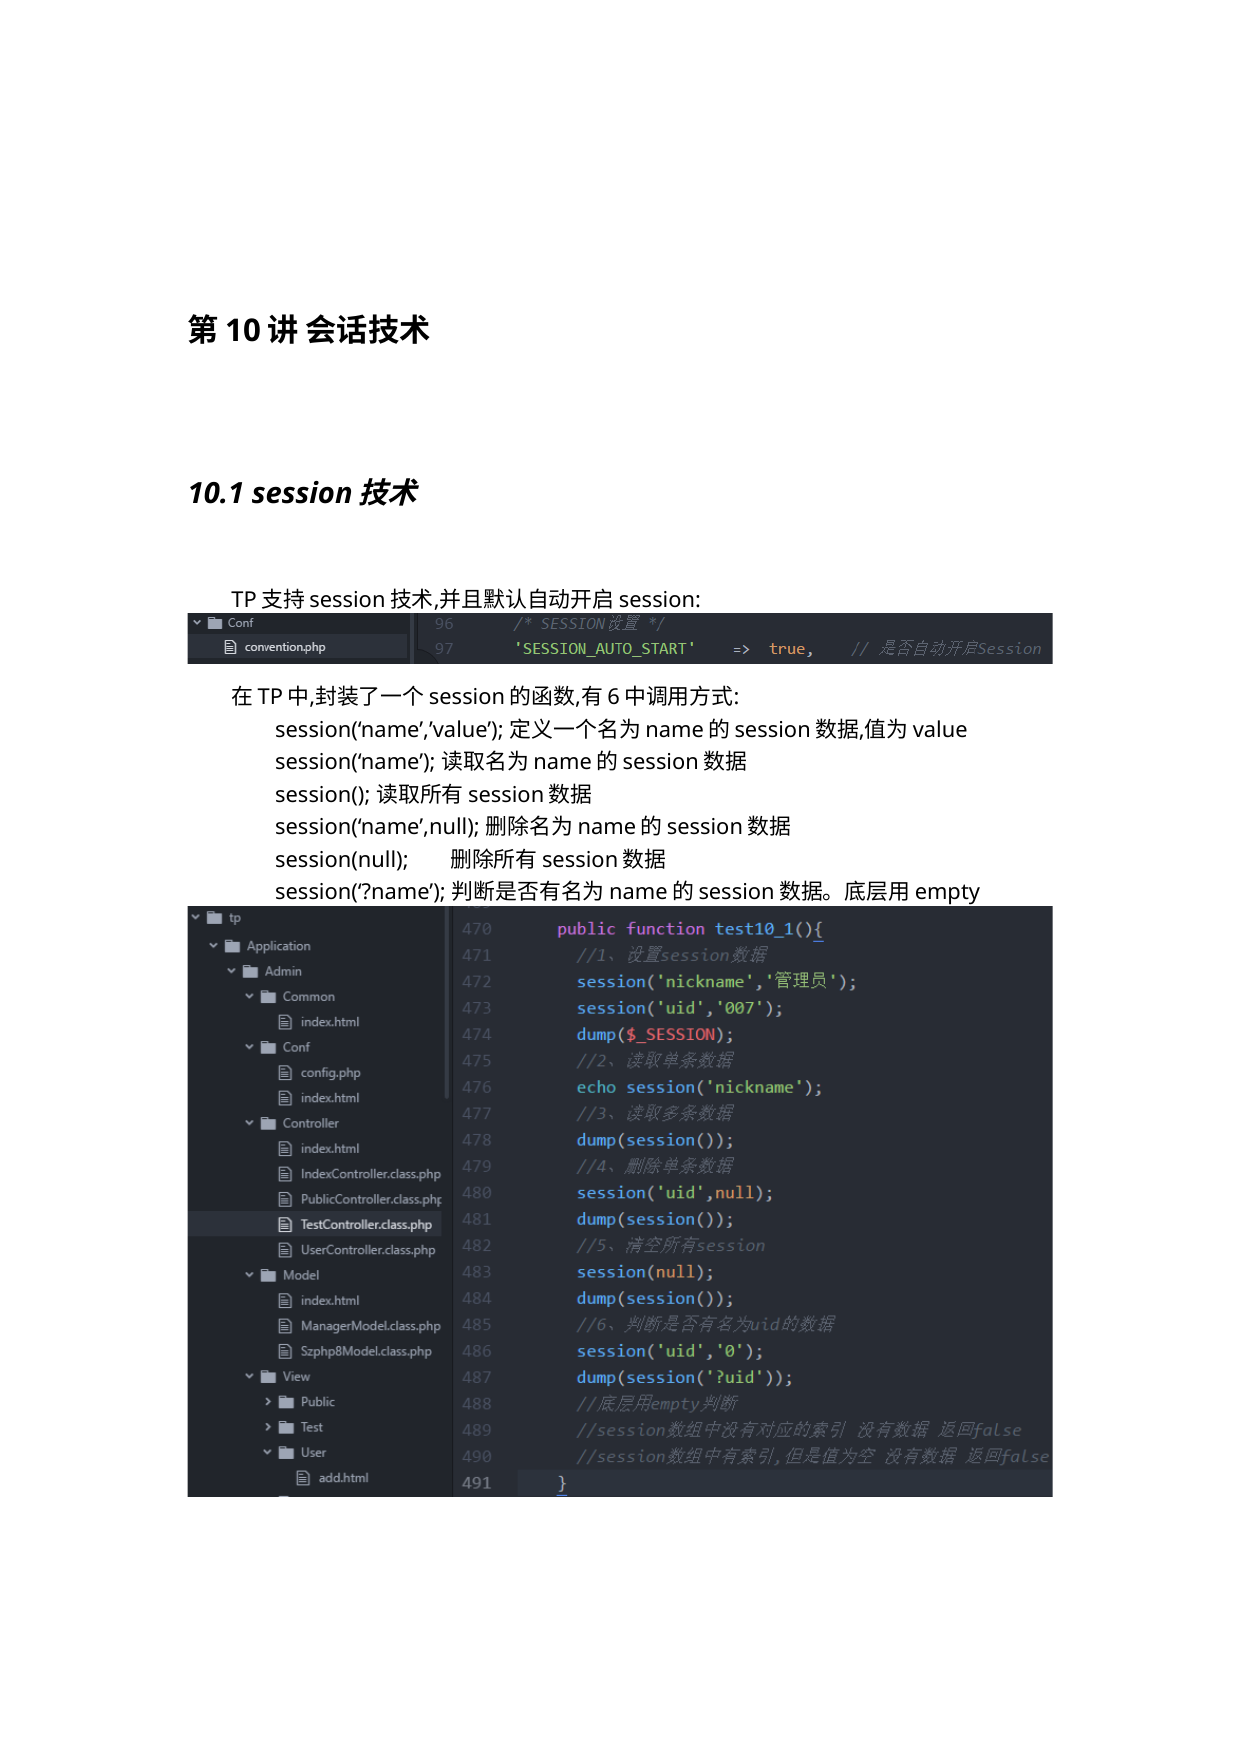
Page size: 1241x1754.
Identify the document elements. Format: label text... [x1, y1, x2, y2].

text session(null); 删除所有session数据 [187, 841, 1053, 874]
picture [187, 906, 1053, 1497]
text session(); 读取所有session数据 [187, 776, 1053, 809]
text TP支持session技术,并且默认自动开启session: [187, 581, 1053, 613]
subtitle 第10讲 会话技术 [187, 295, 1053, 360]
text session(‘name’); 读取名为name的session数据 [187, 744, 1053, 776]
text session(‘name’,’value’); 定义一个名为name的session数据,值为value [187, 711, 1053, 744]
text session(‘name’,null); 删除名为name的session数据 [187, 809, 1053, 841]
text 在TP中,封装了一个session的函数,有6中调用方式: [187, 679, 1053, 711]
subtitle 10.1 session技术 [187, 458, 1053, 523]
picture [187, 613, 1053, 664]
text session(‘?name’); 判断是否有名为name的session数据。底层用empty [187, 874, 1053, 906]
